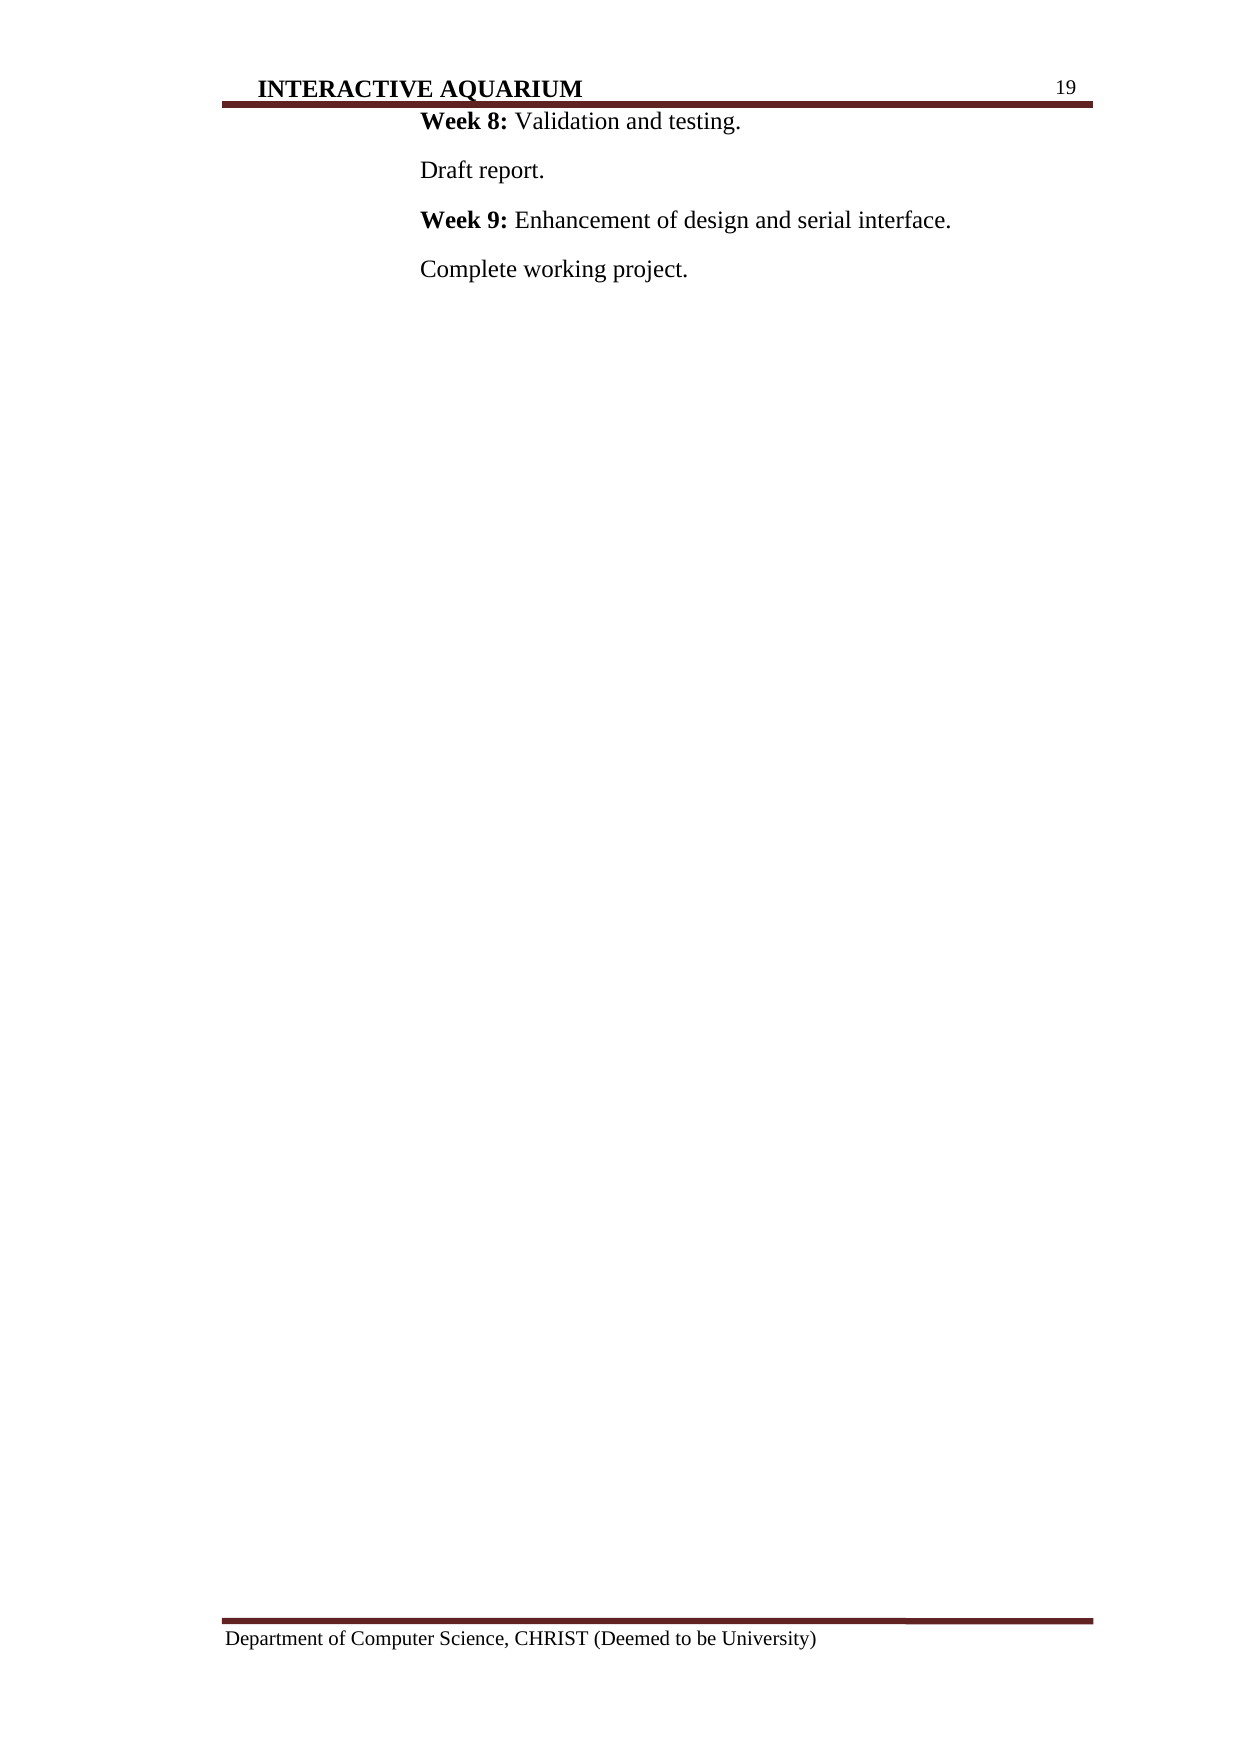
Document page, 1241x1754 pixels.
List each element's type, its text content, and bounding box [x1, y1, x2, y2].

text Draft report. [420, 156, 1126, 184]
text Week 9: Enhancement of design and serial interface. [420, 205, 1126, 234]
text Week 8: Validation and testing. [420, 106, 1126, 135]
text Complete working project. [420, 254, 1126, 283]
